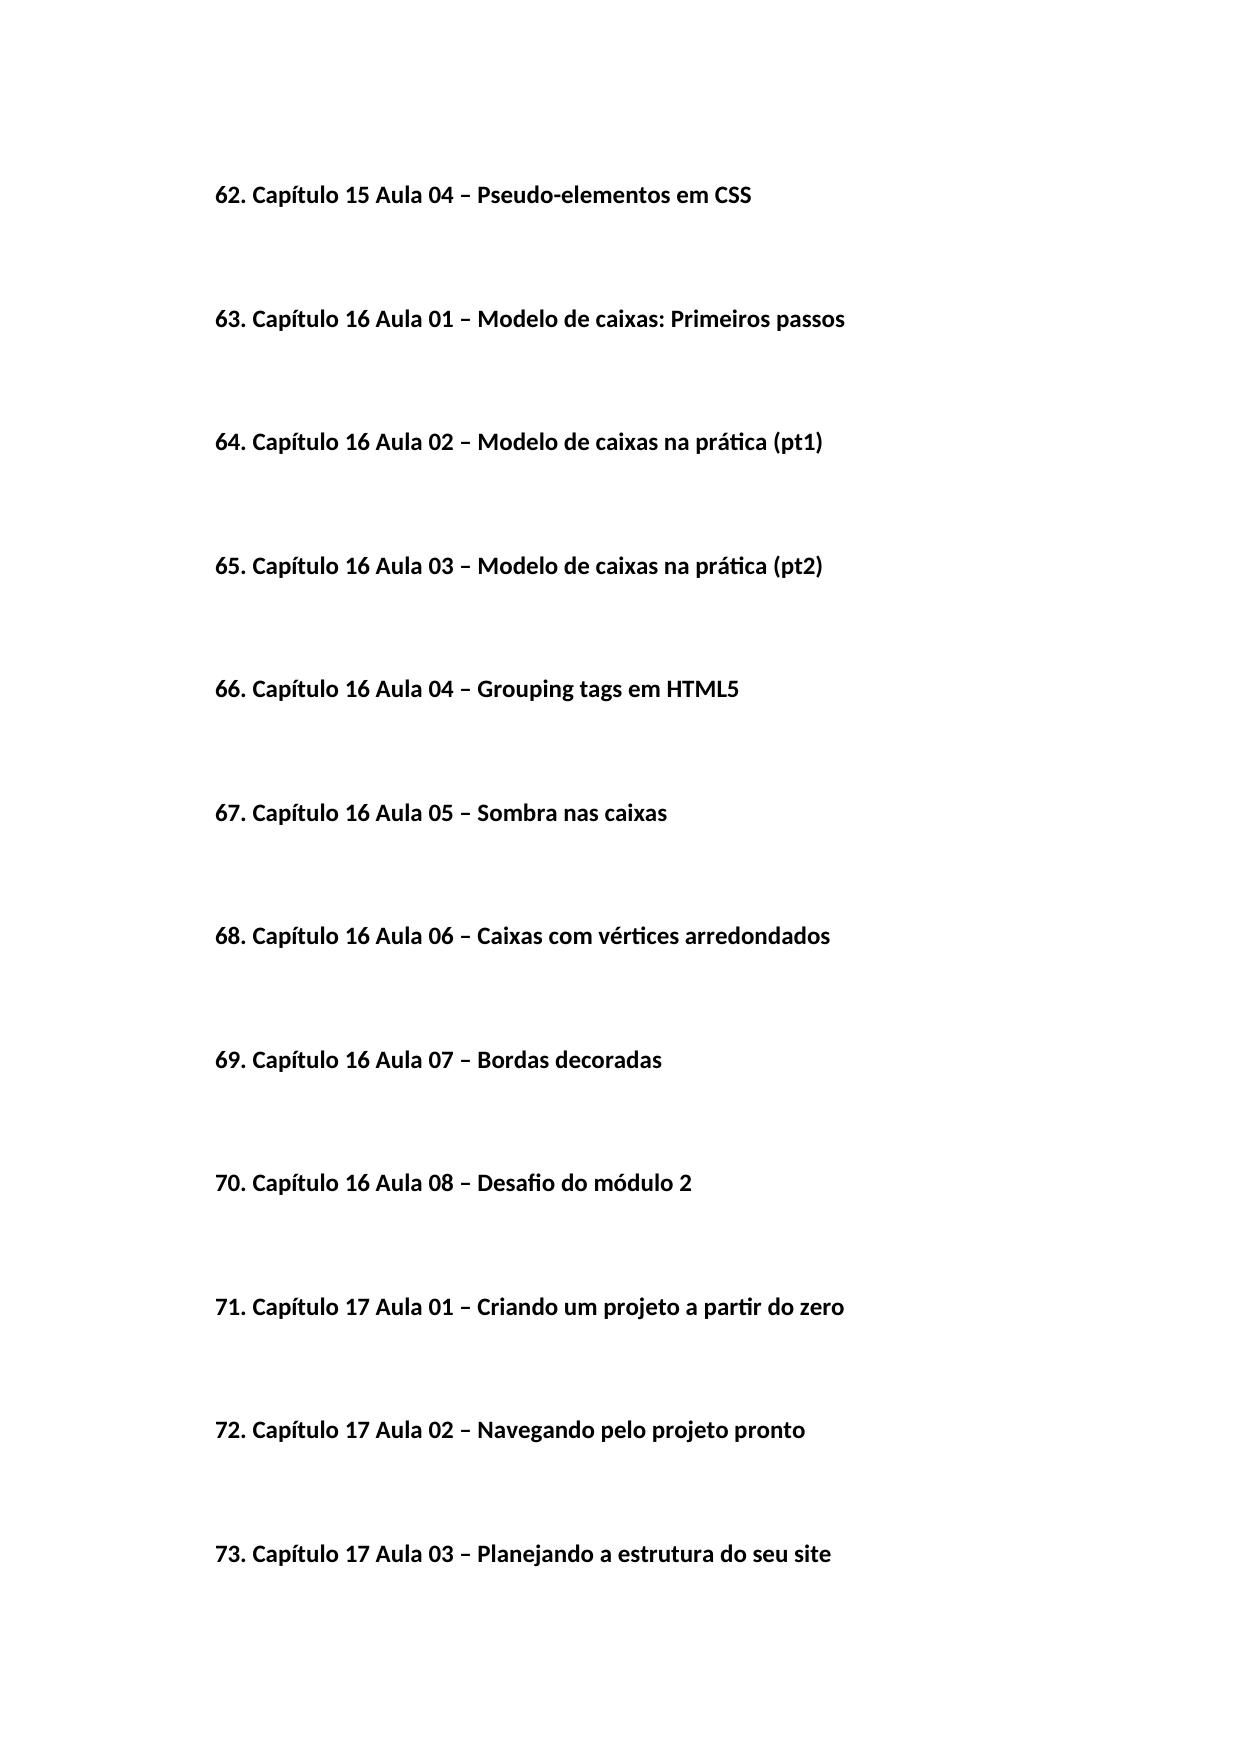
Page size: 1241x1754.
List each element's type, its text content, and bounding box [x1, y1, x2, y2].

list Capítulo 16 Aula 03 – Modelo de caixas na prática (pt2) [215, 550, 1063, 580]
list Capítulo 16 Aula 02 – Modelo de caixas na prática (pt1) [215, 426, 1063, 457]
list Capítulo 17 Aula 01 – Criando um projeto a partir do zero [215, 1291, 1063, 1322]
list Capítulo 17 Aula 02 – Navegando pelo projeto pronto [215, 1415, 1063, 1445]
list Capítulo 16 Aula 06 – Caixas com vértices arredondados [215, 921, 1063, 951]
list Capítulo 16 Aula 08 – Desafio do módulo 2 [215, 1168, 1063, 1198]
list Capítulo 16 Aula 05 – Sombra nas caixas [215, 797, 1063, 827]
list Capítulo 17 Aula 03 – Planejando a estrutura do seu site [215, 1538, 1063, 1569]
list Capítulo 16 Aula 01 – Modelo de caixas: Primeiros passos [215, 303, 1063, 333]
list Capítulo 16 Aula 04 – Grouping tags em HTML5 [215, 673, 1063, 704]
list Capítulo 15 Aula 04 – Pseudo-elementos em CSS [215, 179, 1063, 210]
list Capítulo 16 Aula 07 – Bordas decoradas [215, 1044, 1063, 1074]
